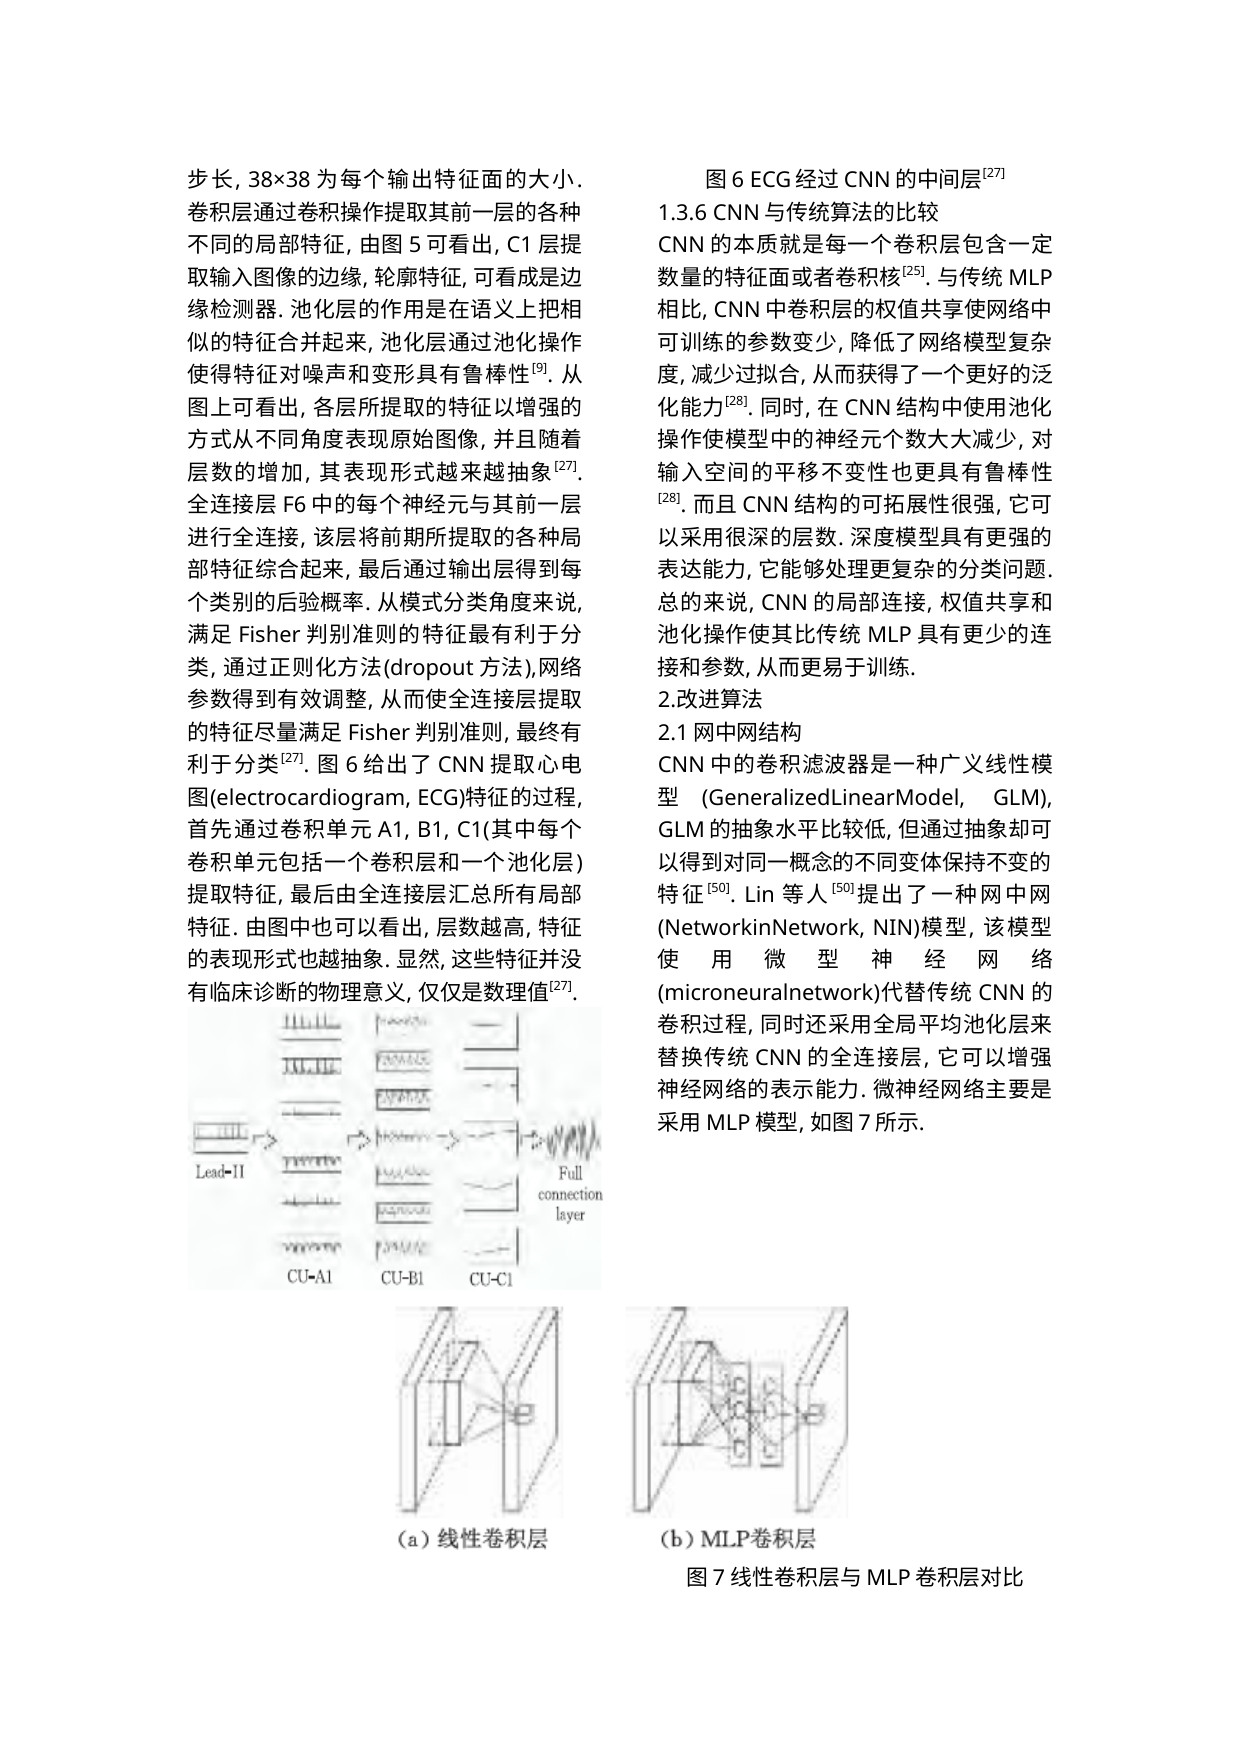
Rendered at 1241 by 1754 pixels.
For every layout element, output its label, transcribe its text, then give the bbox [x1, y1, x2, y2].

text 图7 线性卷积层与MLP卷积层对比 [658, 1559, 1053, 1592]
text 1.3.6 CNN与传统算法的比较 [658, 194, 1053, 227]
text 2.改进算法 [658, 682, 1053, 714]
text CNN的本质就是每一个卷积层包含一定数量的特征面或者卷积核[25]. 与传统MLP相比, CNN中卷积层的权值共享使网络中可训练的参数变少, 降低了网络模型复杂度, 减少过拟合, 从而获得了一个更好的泛化能力[28]. 同时, 在CNN结构中使用池化操作使模型中的神经元个数大大减少, 对输入空间的平移不变性也更具有鲁棒性[28]. 而且CNN结构的可拓展性很强, 它可以采用很深的层数. 深度模型具有更强的表达能力, 它能够处理更复杂的分类问题. 总的来说, CNN的局部连接, 权值共享和池化操作使其比传统MLP具有更少的连接和参数, 从而更易于训练. [658, 227, 1053, 682]
picture [377, 1299, 864, 1556]
text CNN中的卷积滤波器是一种广义线性模型(GeneralizedLinearModel, GLM), GLM的抽象水平比较低, 但通过抽象却可以得到对同一概念的不同变体保持不变的特征[50]. Lin等人[50]提出了一种网中网(NetworkinNetwork, NIN)模型, 该模型使用微型神经网络(microneuralnetwork)代替传统CNN的卷积过程, 同时还采用全局平均池化层来替换传统CNN的全连接层, 它可以增强神经网络的表示能力. 微神经网络主要是采用MLP模型, 如图7所示. [658, 747, 1053, 1137]
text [187, 162, 583, 1007]
text 2.1网中网结构 [658, 714, 1053, 747]
text 图6 ECG经过CNN的中间层[27] [658, 162, 1053, 194]
picture [187, 1007, 604, 1298]
